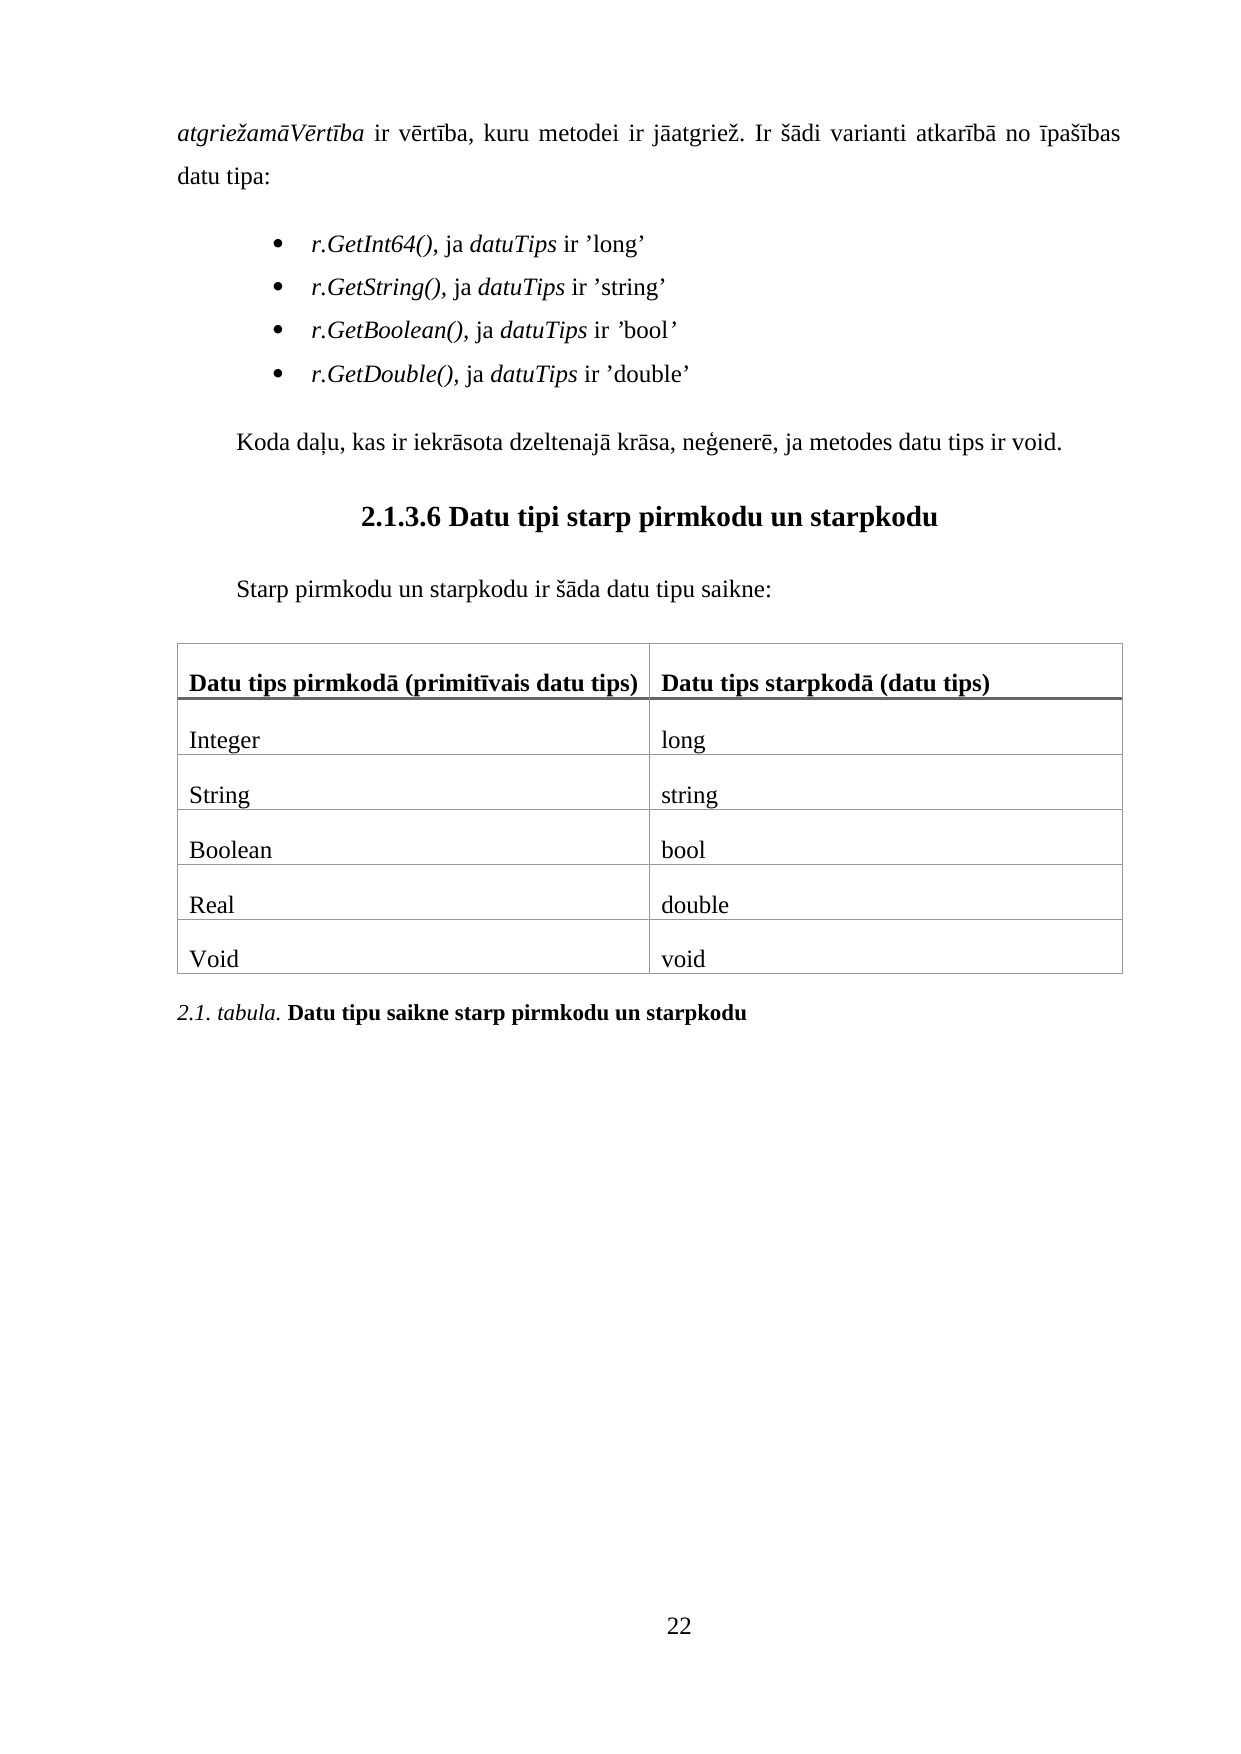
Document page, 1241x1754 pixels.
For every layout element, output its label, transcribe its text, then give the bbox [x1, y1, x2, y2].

table_cell void [650, 920, 1122, 973]
text Koda daļu, kas ir iekrāsota dzeltenajā krāsa, neģenerē, ja metodes datu tips ir void. [177, 427, 1122, 456]
table_cell bool [650, 810, 1122, 864]
table_cell Real [178, 865, 649, 918]
table_cell long [650, 700, 1122, 754]
subtitle 2.1.3.6 Datu tipi starp pirmkodu un starpkodu [177, 499, 1122, 533]
list r.GetInt64(), ja datuTips ir ’long’ [273, 229, 1122, 258]
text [177, 118, 1122, 190]
table_cell Boolean [178, 810, 649, 864]
table_cell String [178, 755, 649, 809]
table_header Datu tips pirmkodā (primitīvais datu tips) [178, 644, 649, 697]
text 2.1. tabula. Datu tipu saikne starp pirmkodu un starpkodu [177, 999, 1122, 1026]
table_cell double [650, 865, 1122, 918]
table_cell Void [178, 920, 649, 973]
text Starp pirmkodu un starpkodu ir šāda datu tipu saikne: [177, 574, 1122, 603]
table_header Datu tips starpkodā (datu tips) [650, 644, 1122, 697]
list r.GetDouble(), ja datuTips ir ’double’ [273, 359, 1122, 387]
list r.GetString(), ja datuTips ir ’string’ [273, 272, 1122, 301]
table_cell string [650, 755, 1122, 809]
list r.GetBoolean(), ja datuTips ir ’bool’ [273, 316, 1122, 344]
table_cell Integer [178, 700, 649, 754]
